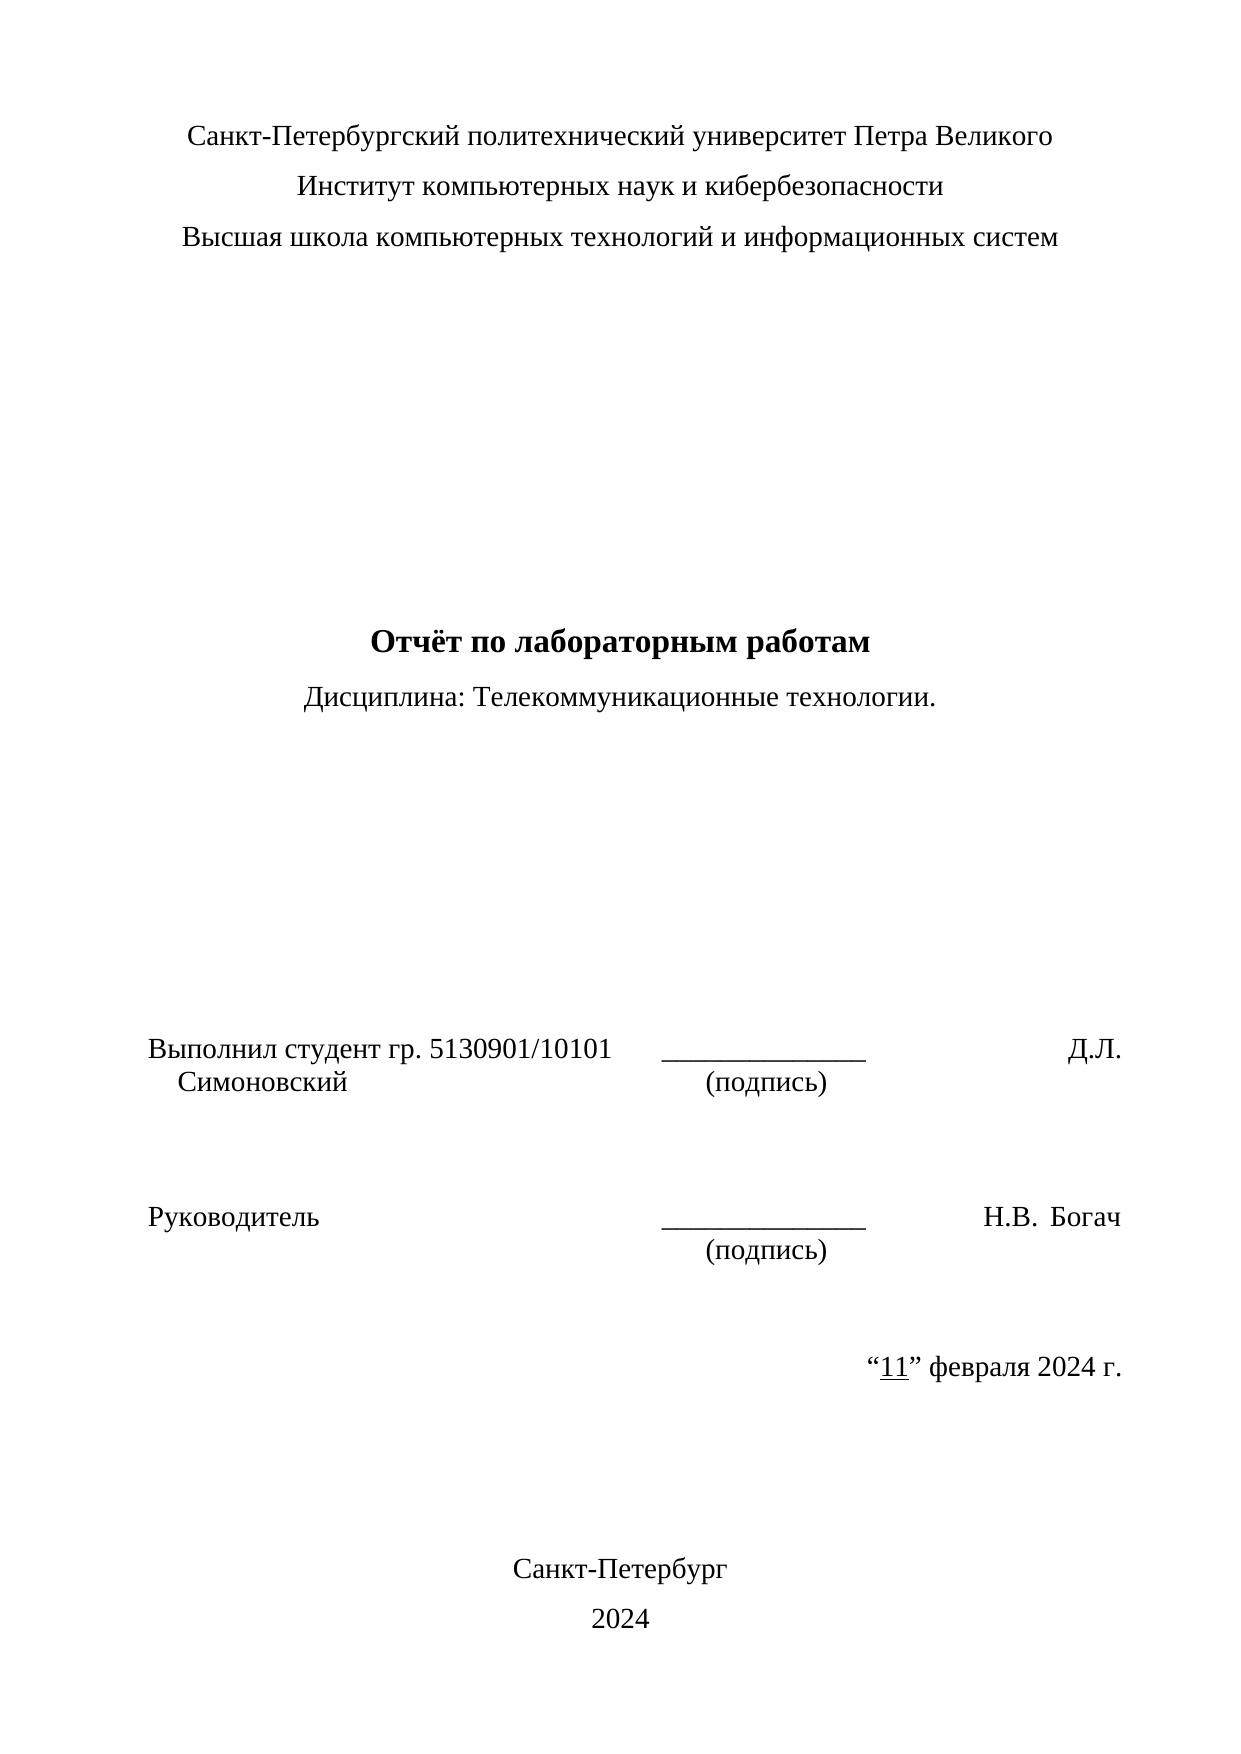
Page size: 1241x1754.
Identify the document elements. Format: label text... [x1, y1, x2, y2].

text Высшая школа компьютерных технологий и информационных систем [118, 219, 1122, 252]
text Руководитель ______________ Н.В. Богач (подпись) [148, 1199, 1122, 1266]
text Институт компьютерных наук и кибербезопасности [118, 168, 1122, 202]
text 2024 [118, 1601, 1122, 1635]
text Дисциплина: Телекоммуникационные технологии. [118, 679, 1122, 712]
text Отчёт по лабораторным работам [118, 621, 1122, 659]
text Выполнил студент гр. 5130901/10101 ______________ Д.Л. Симоновский (подпись) [148, 1031, 1122, 1098]
text Санкт-Петербург [118, 1551, 1122, 1584]
text Санкт-Петербургский политехнический университет Петра Великого [118, 118, 1122, 152]
text “11” февраля 2024 г. [237, 1349, 1122, 1383]
